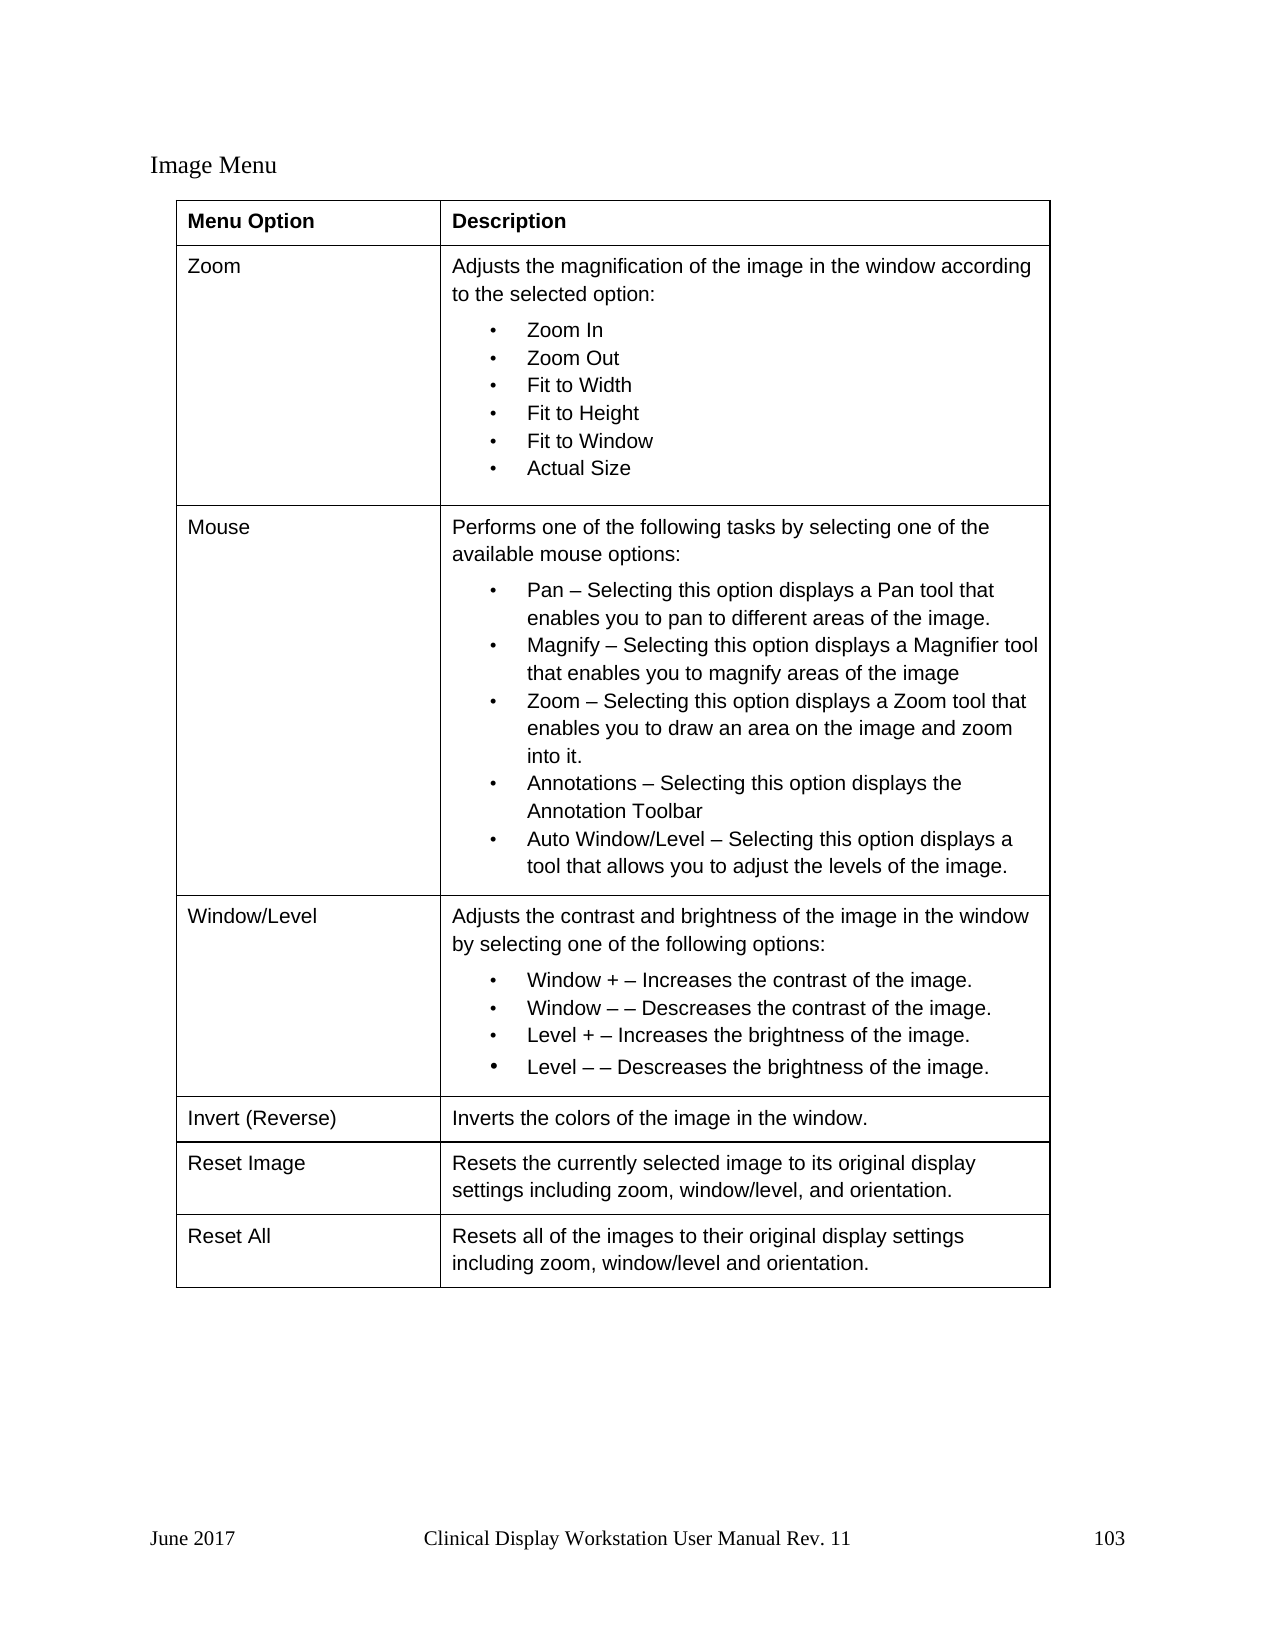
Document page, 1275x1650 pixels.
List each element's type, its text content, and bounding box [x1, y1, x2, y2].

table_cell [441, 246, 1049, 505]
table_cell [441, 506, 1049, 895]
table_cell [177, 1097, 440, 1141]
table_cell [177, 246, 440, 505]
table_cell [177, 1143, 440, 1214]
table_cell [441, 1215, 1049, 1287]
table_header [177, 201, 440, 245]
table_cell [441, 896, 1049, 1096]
text Image Menu [150, 150, 1125, 179]
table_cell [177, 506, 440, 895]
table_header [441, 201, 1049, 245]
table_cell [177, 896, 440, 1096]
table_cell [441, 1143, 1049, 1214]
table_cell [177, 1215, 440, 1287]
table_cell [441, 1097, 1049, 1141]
